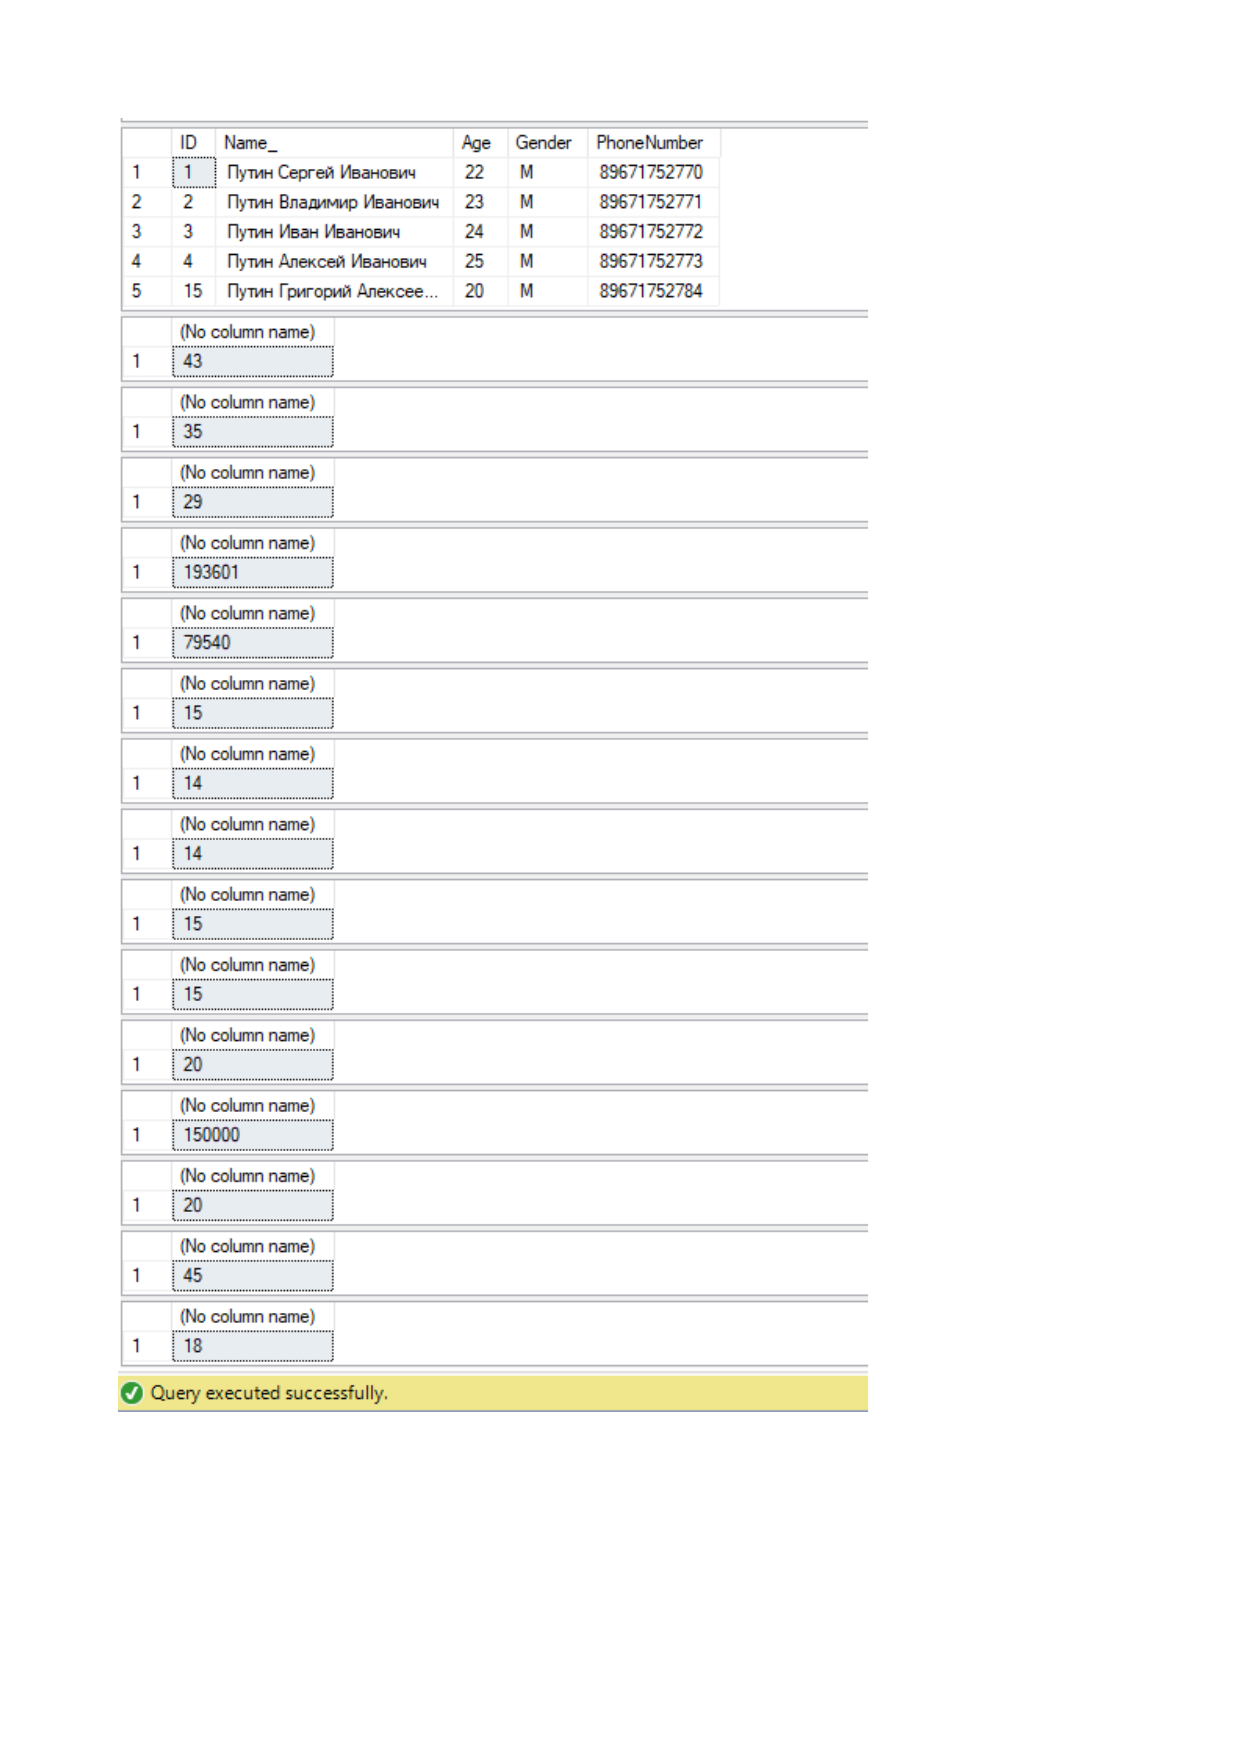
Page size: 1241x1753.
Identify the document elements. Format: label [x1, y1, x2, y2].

picture [118, 118, 869, 1412]
